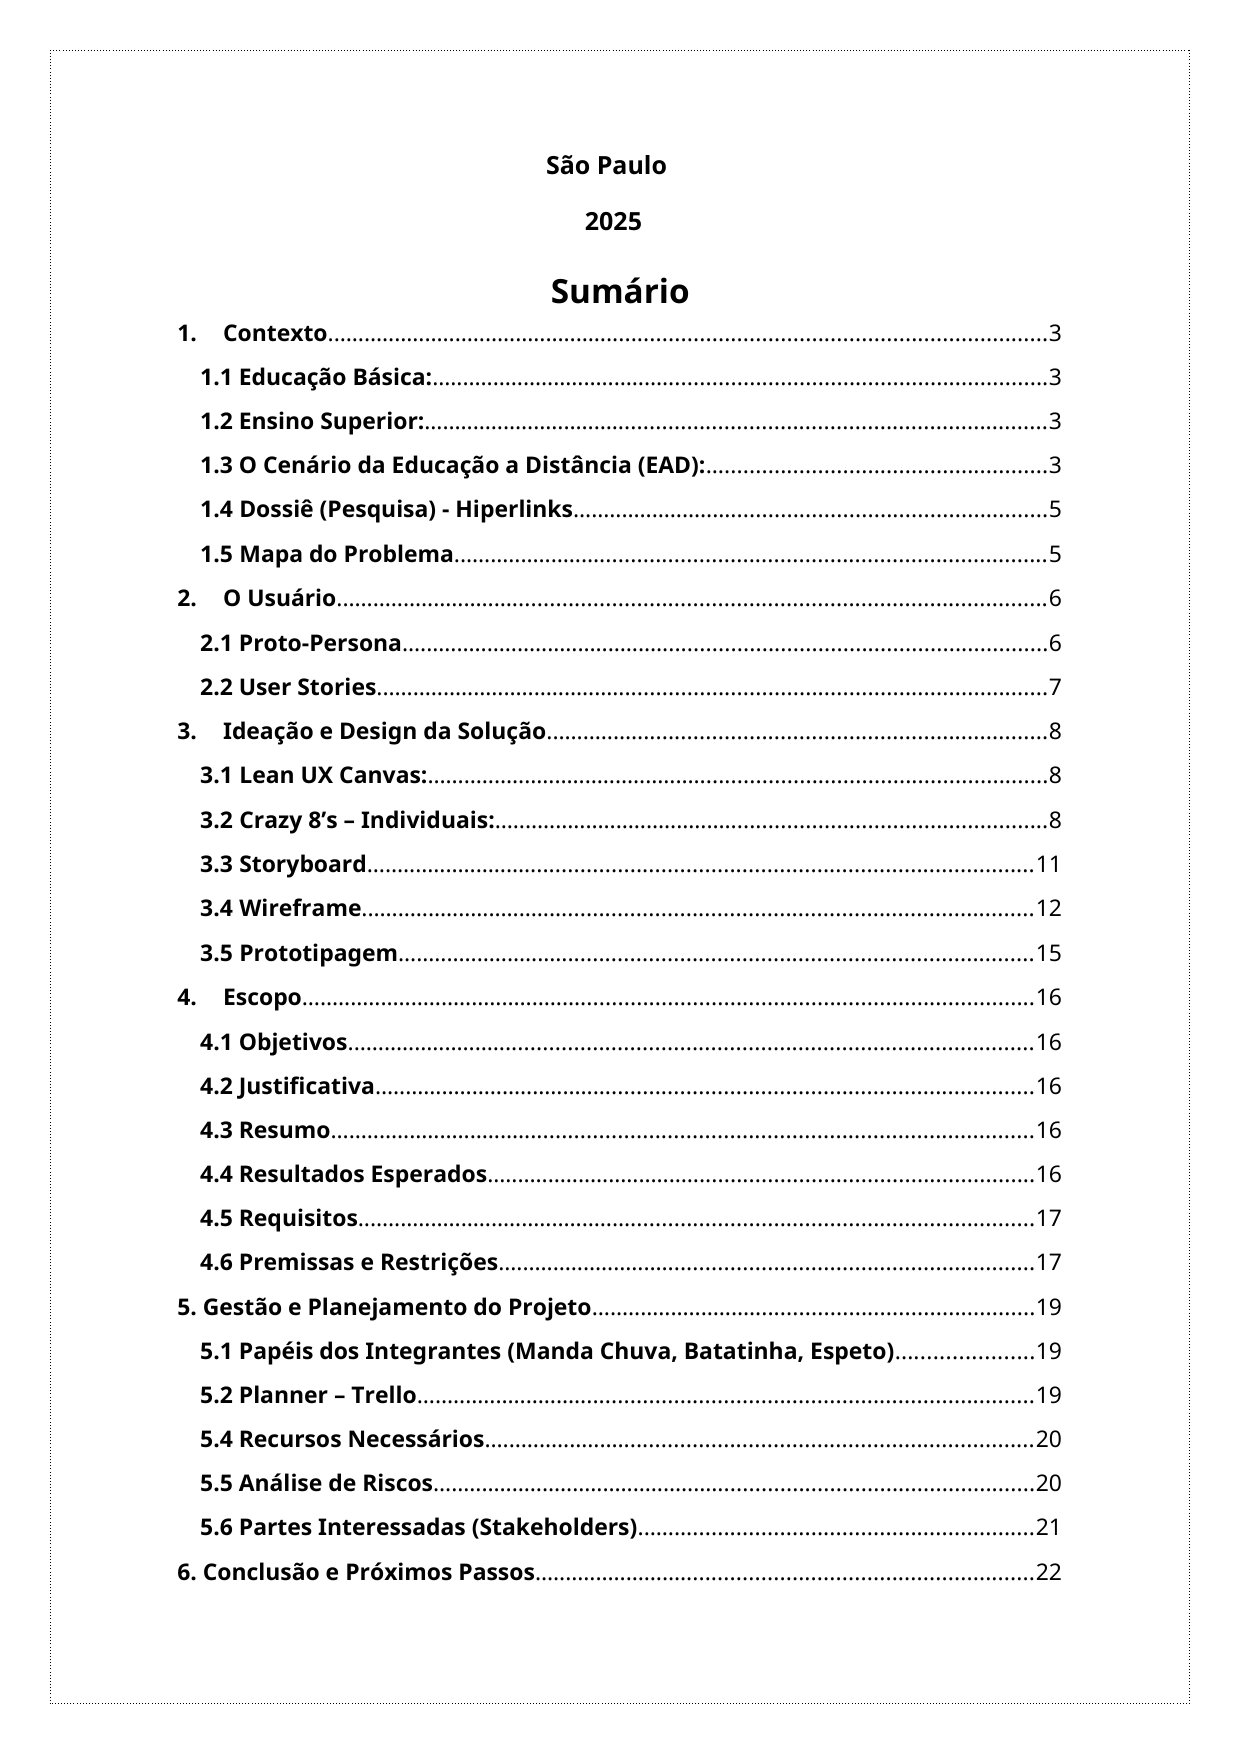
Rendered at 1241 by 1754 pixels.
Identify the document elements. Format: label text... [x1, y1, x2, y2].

text São Paulo [177, 147, 1063, 182]
text 2025 [177, 203, 1063, 237]
